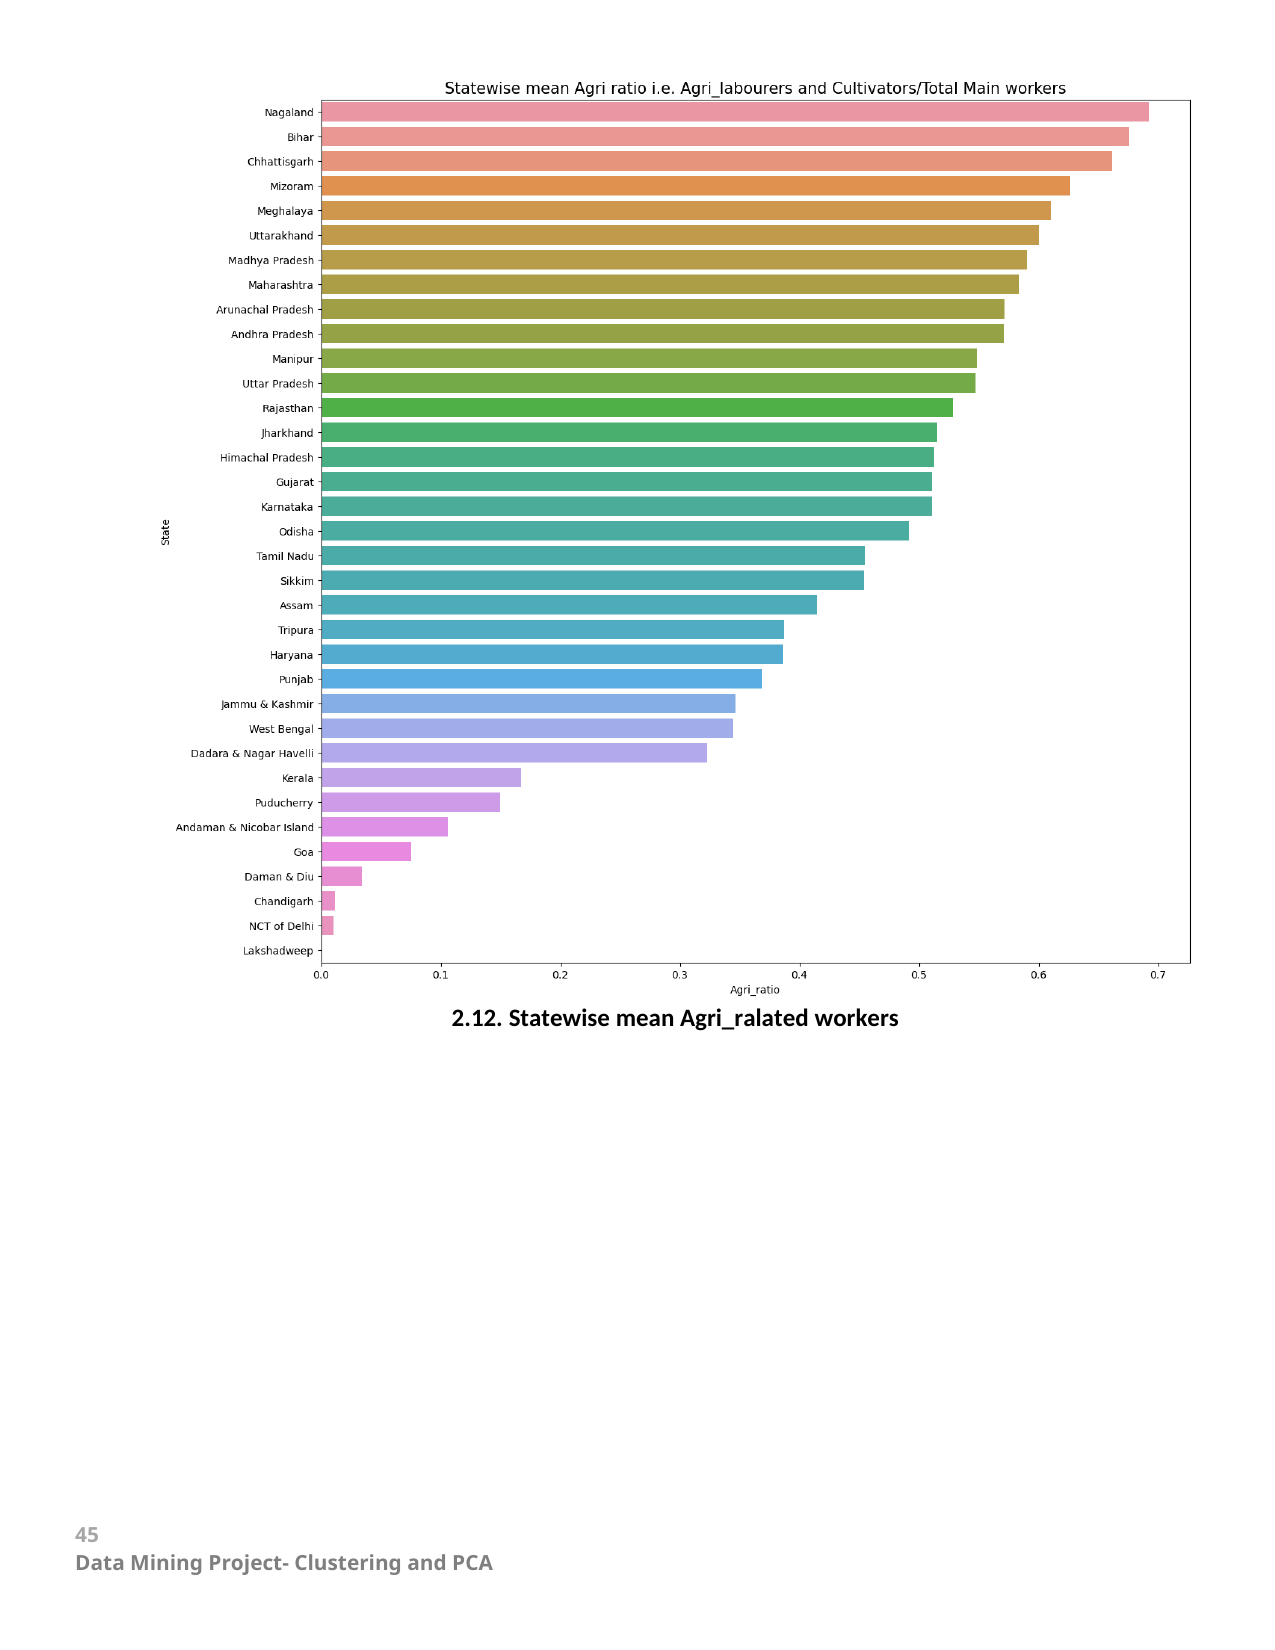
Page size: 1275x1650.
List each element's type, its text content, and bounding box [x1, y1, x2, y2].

list 2.12. Statewise mean Agri_ralated workers [150, 1002, 1200, 1032]
picture [153, 75, 1197, 1002]
